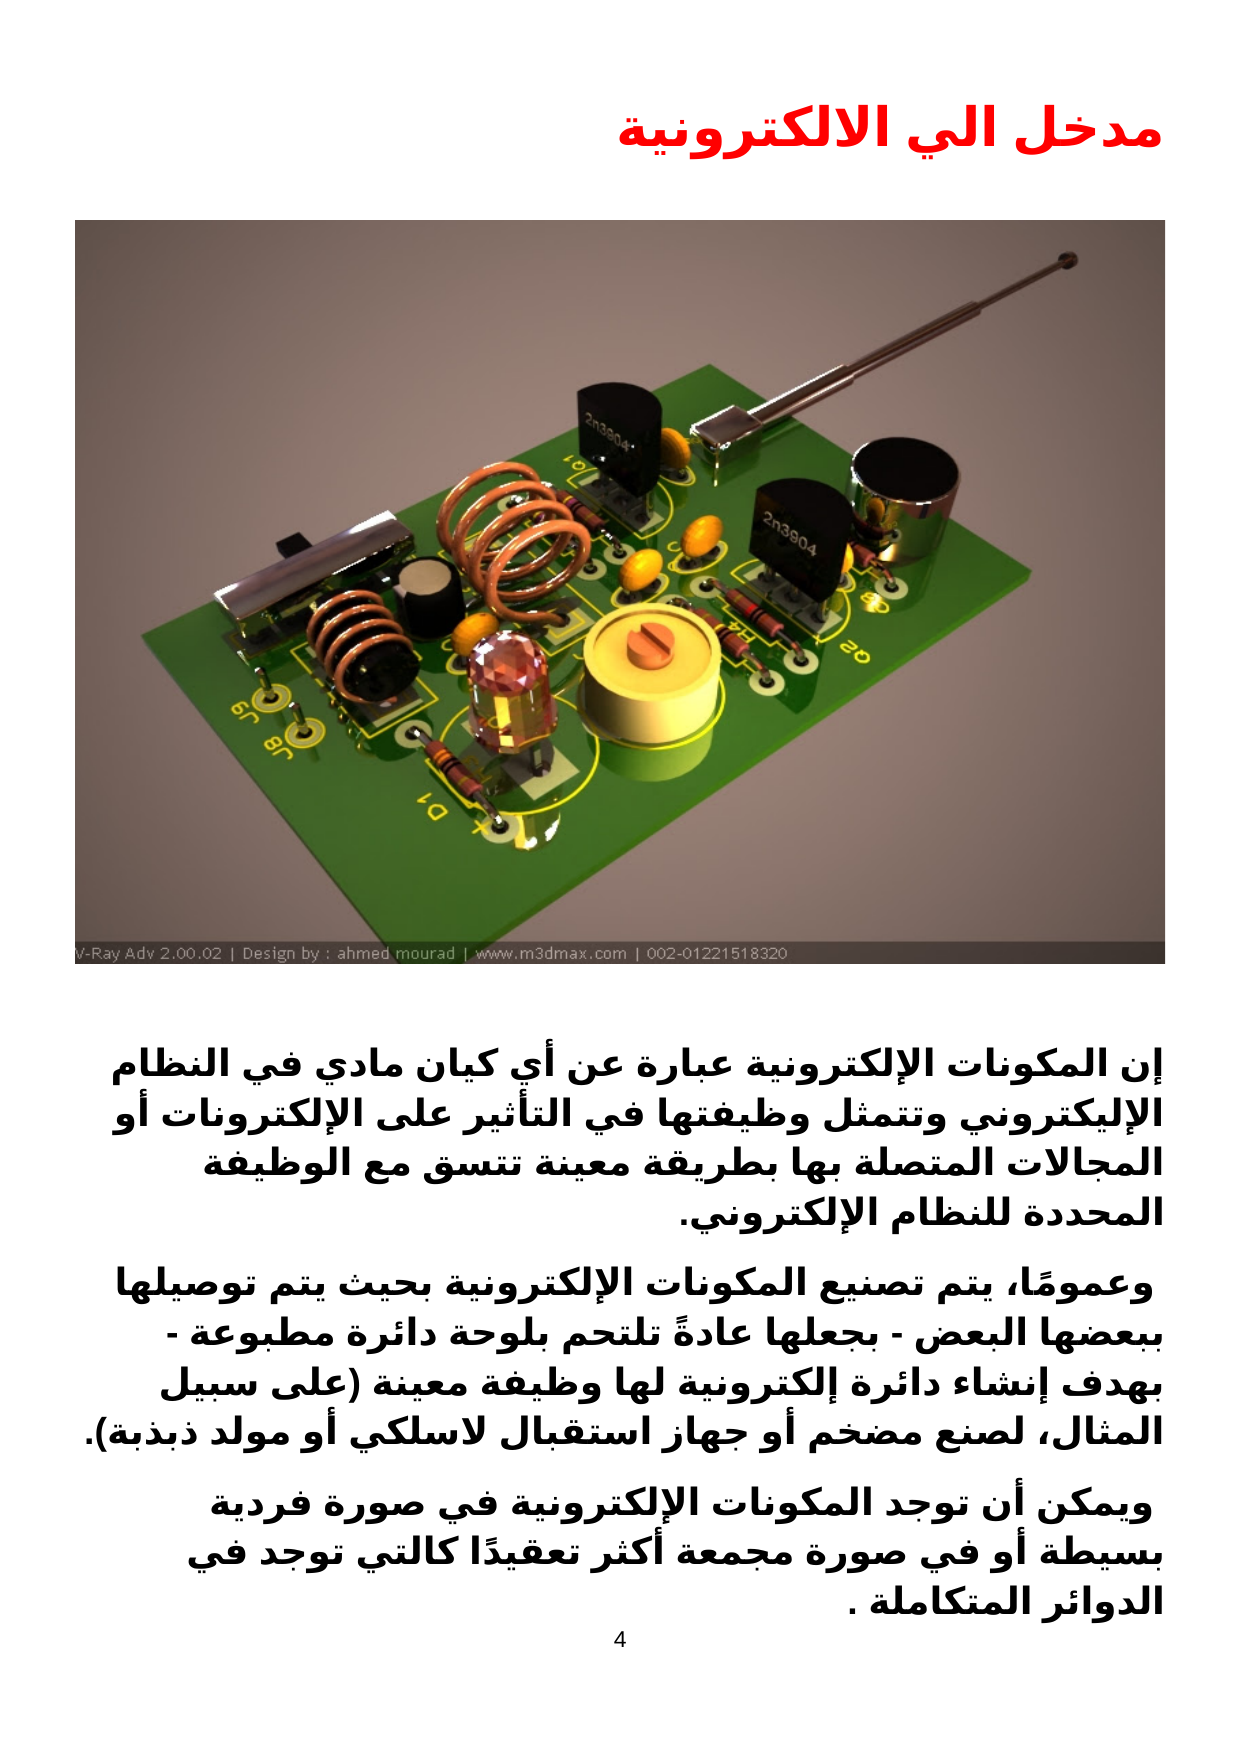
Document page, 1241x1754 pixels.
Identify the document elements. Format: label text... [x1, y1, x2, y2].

text وعمومًا، يتم تصنيع المكونات الإلكترونية بحيث يتم توصيلها ببعضها البعض - بجعلها عادةً تلتحم بلوحة دائرة مطبوعة - بهدف إنشاء دائرة إلكترونية لها وظيفة معينة (على سبيل المثال، لصنع مضخم أو جهاز استقبال لاسلكي أو مولد ذبذبة). [75, 1261, 1165, 1452]
text إن المكونات الإلكترونية عبارة عن أي كيان مادي في النظام الإليكتروني وتتمثل وظيفتها في التأثير على الإلكترونات أو المجالات المتصلة بها بطريقة معينة تتسق مع الوظيفة المحددة للنظام الإلكتروني. [75, 1041, 1165, 1233]
text ويمكن أن توجد المكونات الإلكترونية في صورة فردية بسيطة أو في صورة مجمعة أكثر تعقيدًا كالتي توجد في الدوائر المتكاملة . [75, 1480, 1165, 1622]
subtitle مدخل الي الالكترونية [75, 96, 1165, 158]
picture [75, 220, 1166, 964]
